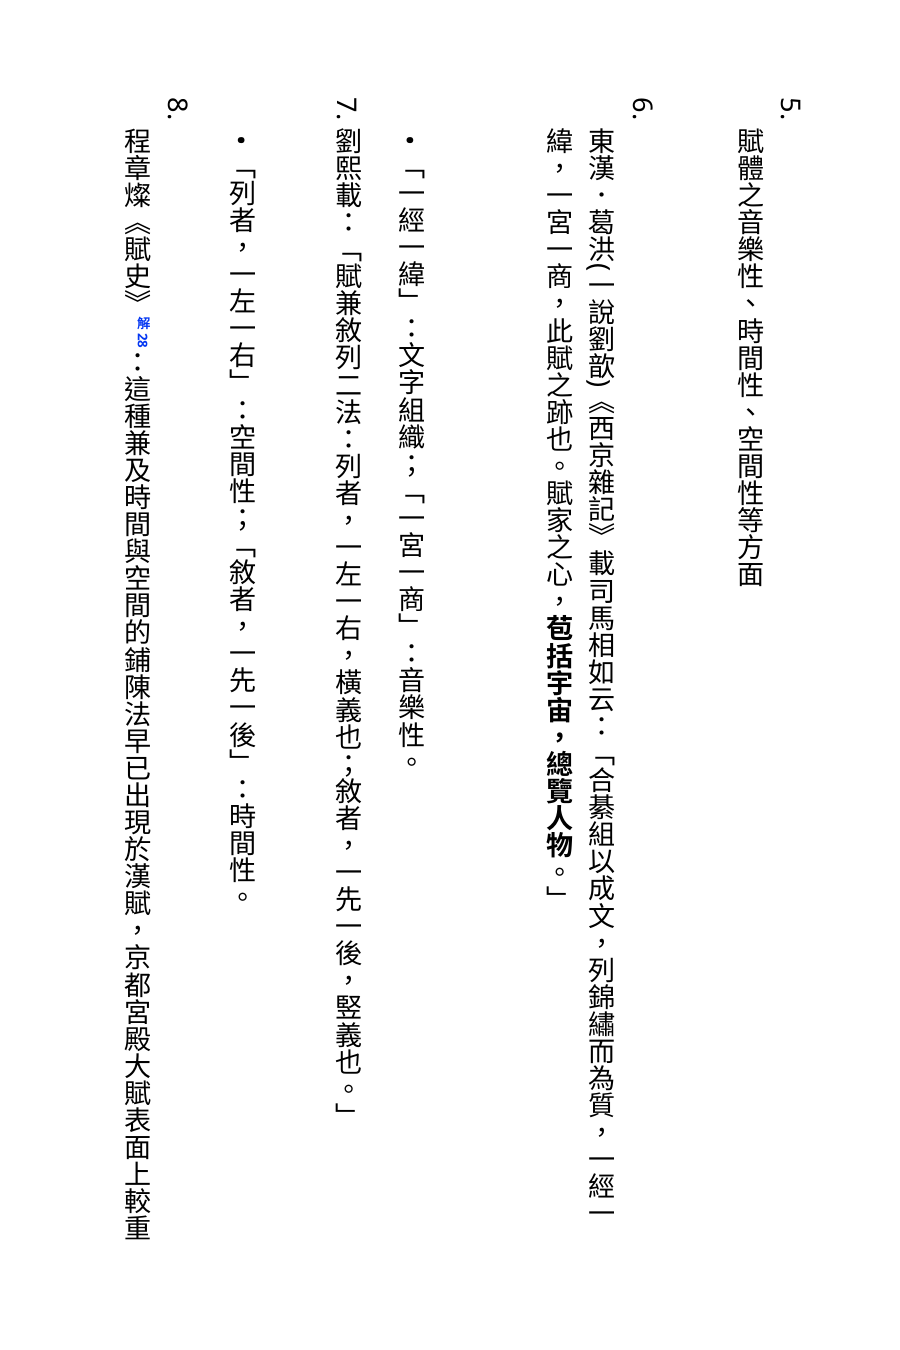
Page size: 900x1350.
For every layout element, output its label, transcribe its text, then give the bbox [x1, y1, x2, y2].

text 5. 賦體之音樂性、時間性、空間性等方面 [688, 97, 810, 1260]
text • 「一經一緯」：文字組織；「一宮一商」：音樂性。 [392, 135, 429, 1260]
text • 「列者，一左一右」：空間性；「敘者，一先一後」：時間性。 [223, 135, 260, 1260]
text 7. 劉熙載：「賦兼敘列二法：列者，一左一右，橫義也；敘者，一先一後，竪義也。」 [287, 97, 366, 1260]
text 6. 東漢．葛洪(一說劉歆)《西京雜記》載司馬相如云：「合綦組以成文，列錦繡而為質，一經一緯，一宮一商，此賦之跡也。賦家之心，苞括宇宙，總覽人物。」 [456, 97, 662, 1260]
text 8. 程章燦《賦史》解28：這種兼及時間與空間的鋪陳法早已出現於漢賦，京都宮殿大賦表面上較重視橫向的空間開展，但在場景變換中寓有時間的推移；紀行賦多以縱向的時序展開，在旅程的行進中呈現不同的場景。 [118, 97, 197, 1260]
